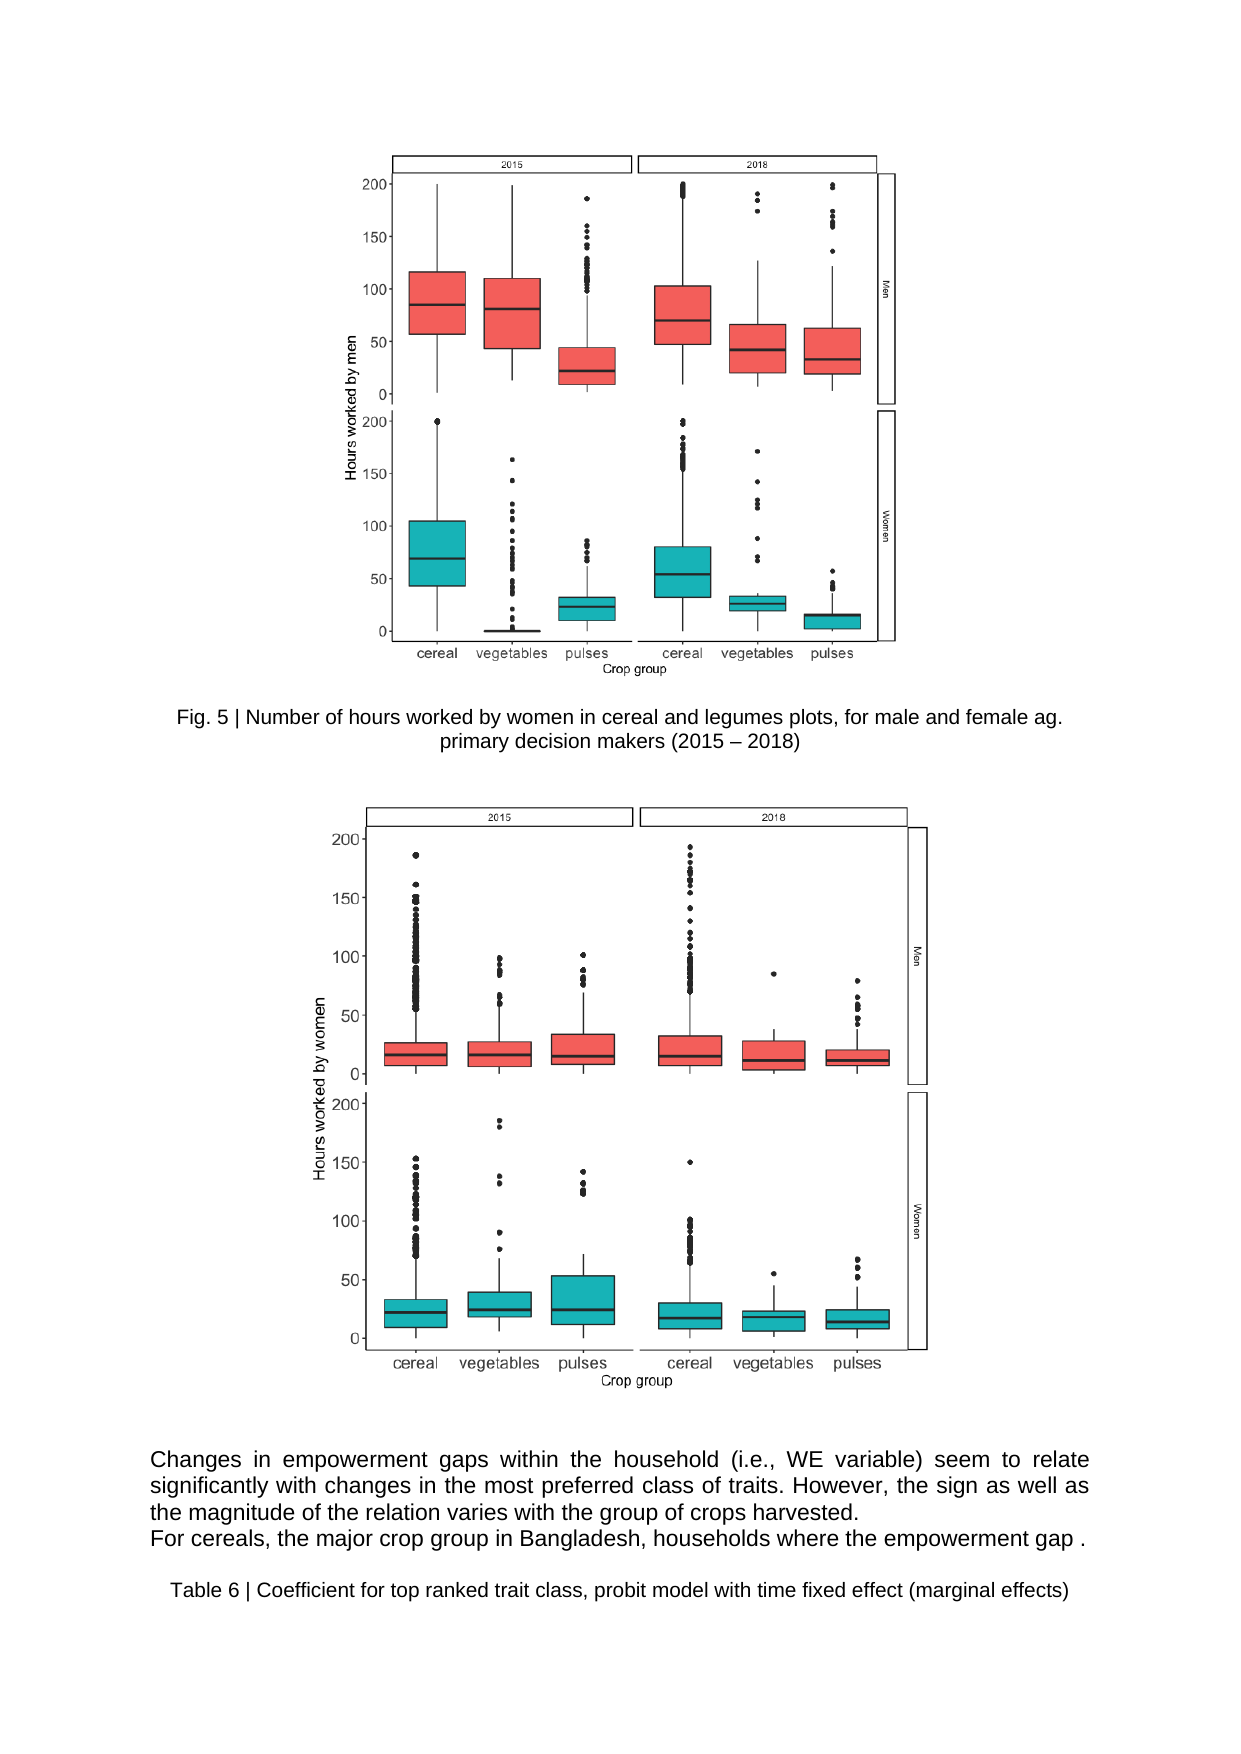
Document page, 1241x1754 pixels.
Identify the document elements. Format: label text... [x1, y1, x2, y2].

picture [339, 150, 901, 681]
text For cereals, the major crop group in Bangladesh, households where the empowerment gap . [150, 1525, 1090, 1551]
text Changes in empowerment gaps within the household (i.e., WE variable) seem to relate significantly with changes in the most preferred class of traits. However, the sign as well as the magnitude of the relation varies with the group of crops harvested. [150, 1446, 1090, 1525]
picture [306, 800, 934, 1394]
text Table 6 | Coefficient for top ranked trait class, probit model with time fixed effect (marginal effects) [150, 1578, 1090, 1602]
text Fig. 5 | Number of hours worked by women in cereal and legumes plots, for male and female ag. primary decision makers (2015 – 2018) [150, 704, 1090, 752]
